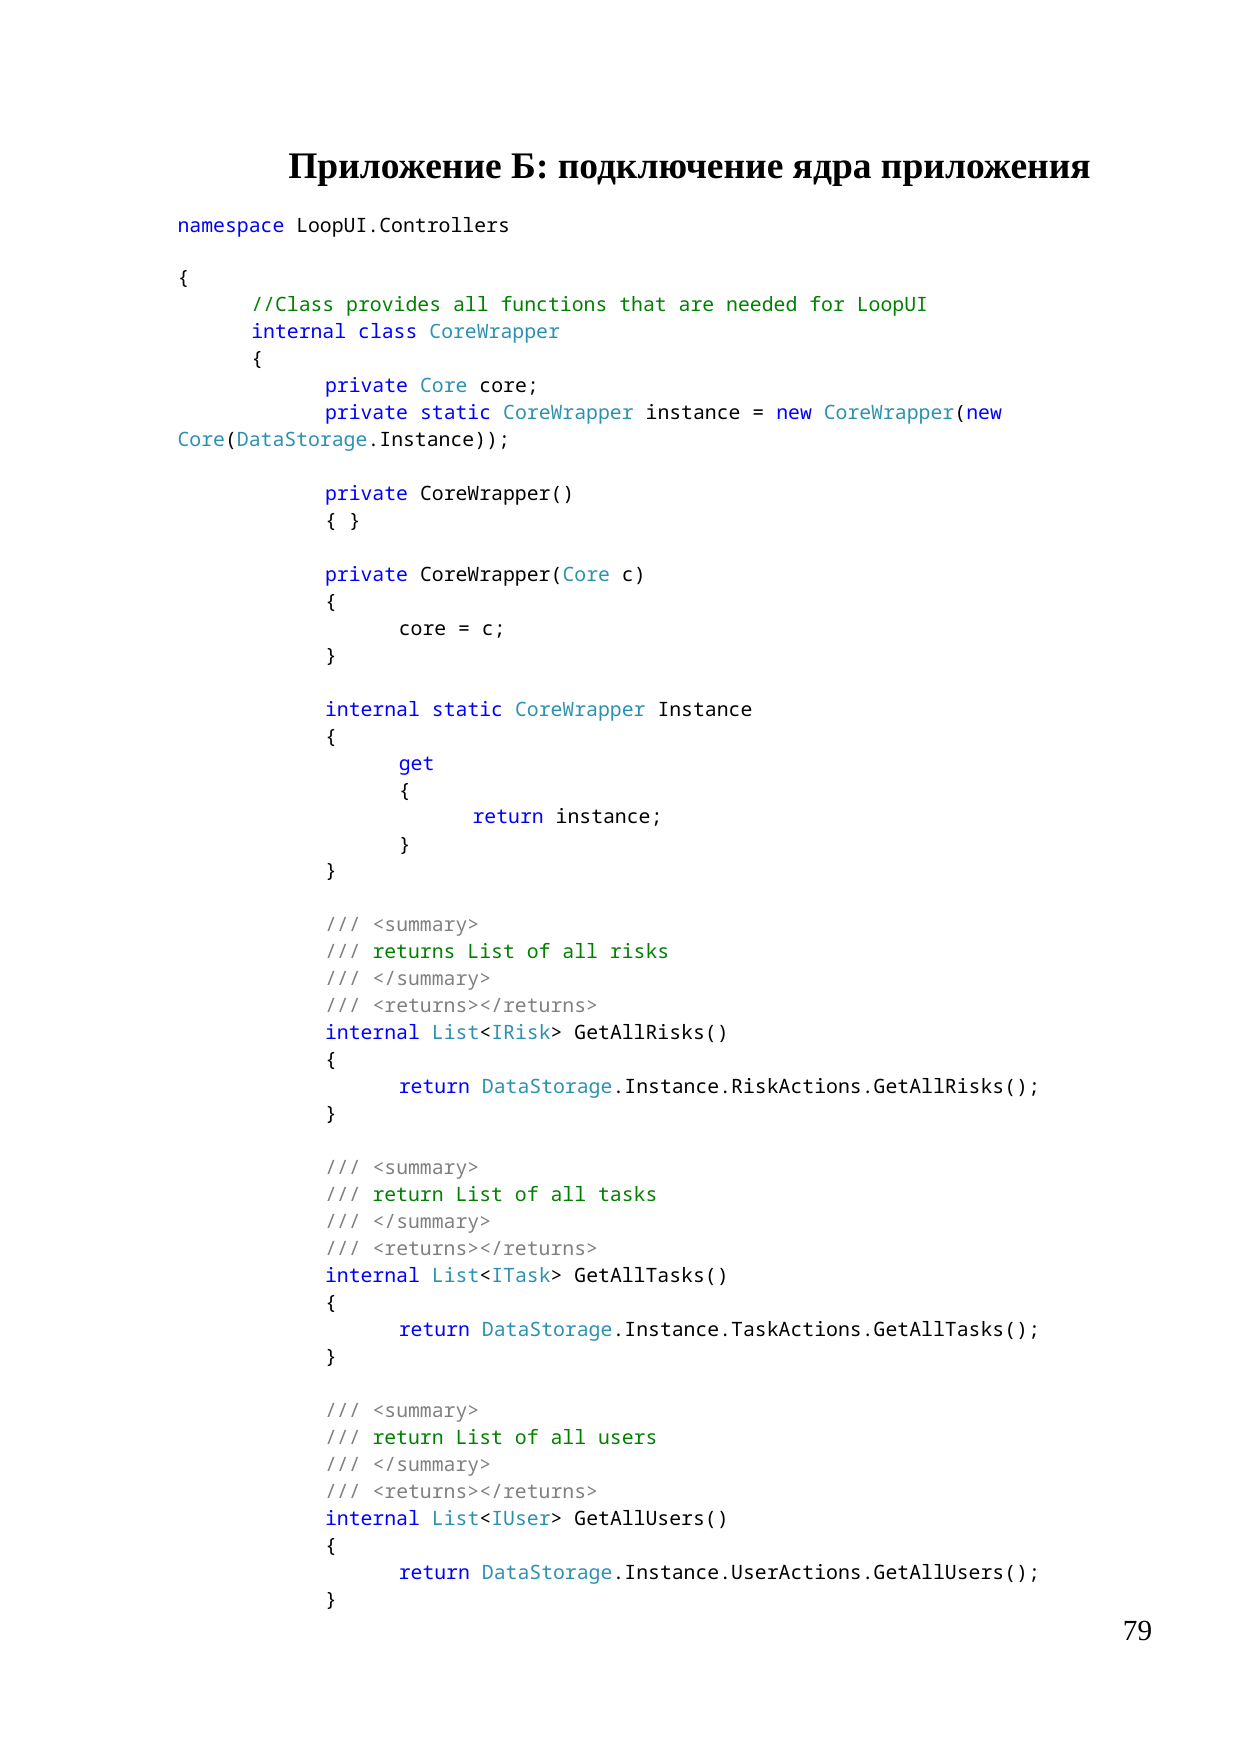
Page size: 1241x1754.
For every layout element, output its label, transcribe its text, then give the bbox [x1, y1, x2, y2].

text internal List<IUser> GetAllUsers() [177, 1504, 1152, 1531]
text private static CoreWrapper instance = new CoreWrapper(new Core(DataStorage.Instance)); [177, 398, 1152, 452]
text } [177, 830, 1152, 857]
text } [177, 857, 1152, 884]
text /// <summary> [177, 1396, 1152, 1423]
text /// <returns></returns> [177, 1234, 1152, 1261]
text /// <returns></returns> [177, 1477, 1152, 1504]
text } [177, 1342, 1152, 1369]
text private CoreWrapper(Core c) [177, 560, 1152, 587]
text /// </summary> [177, 1207, 1152, 1234]
text //Class provides all functions that are needed for LoopUI [177, 290, 1152, 317]
text { [177, 1288, 1152, 1315]
text } [177, 1585, 1152, 1612]
text { [177, 1531, 1152, 1558]
text return DataStorage.Instance.RiskActions.GetAllRisks(); [177, 1073, 1152, 1099]
text { [177, 587, 1152, 614]
text /// </summary> [177, 1450, 1152, 1477]
text /// <summary> [177, 1153, 1152, 1181]
text /// return List of all users [177, 1423, 1152, 1450]
text /// <summary> [177, 911, 1152, 938]
text internal static CoreWrapper Instance [177, 695, 1152, 722]
text get [177, 749, 1152, 776]
text } [177, 1099, 1152, 1127]
text { [177, 344, 1152, 371]
text internal List<IRisk> GetAllRisks() [177, 1019, 1152, 1046]
text /// <returns></returns> [177, 992, 1152, 1019]
text /// return List of all tasks [177, 1181, 1152, 1207]
text { [177, 1046, 1152, 1073]
text return DataStorage.Instance.UserActions.GetAllUsers(); [177, 1558, 1152, 1585]
text internal class CoreWrapper [177, 317, 1152, 344]
text { [177, 722, 1152, 749]
text return instance; [177, 803, 1152, 830]
text internal List<ITask> GetAllTasks() [177, 1261, 1152, 1288]
text { } [177, 506, 1152, 533]
text { [177, 263, 1152, 290]
text private Core core; [177, 371, 1152, 398]
text { [177, 776, 1152, 803]
text /// returns List of all risks [177, 938, 1152, 965]
text core = c; [177, 614, 1152, 641]
text } [177, 641, 1152, 668]
text private CoreWrapper() [177, 479, 1152, 506]
text /// </summary> [177, 965, 1152, 992]
text return DataStorage.Instance.TaskActions.GetAllTasks(); [177, 1315, 1152, 1342]
text namespace LoopUI.Controllers [177, 211, 1152, 238]
text Приложение Б: подключение ядра приложения [177, 143, 1152, 186]
